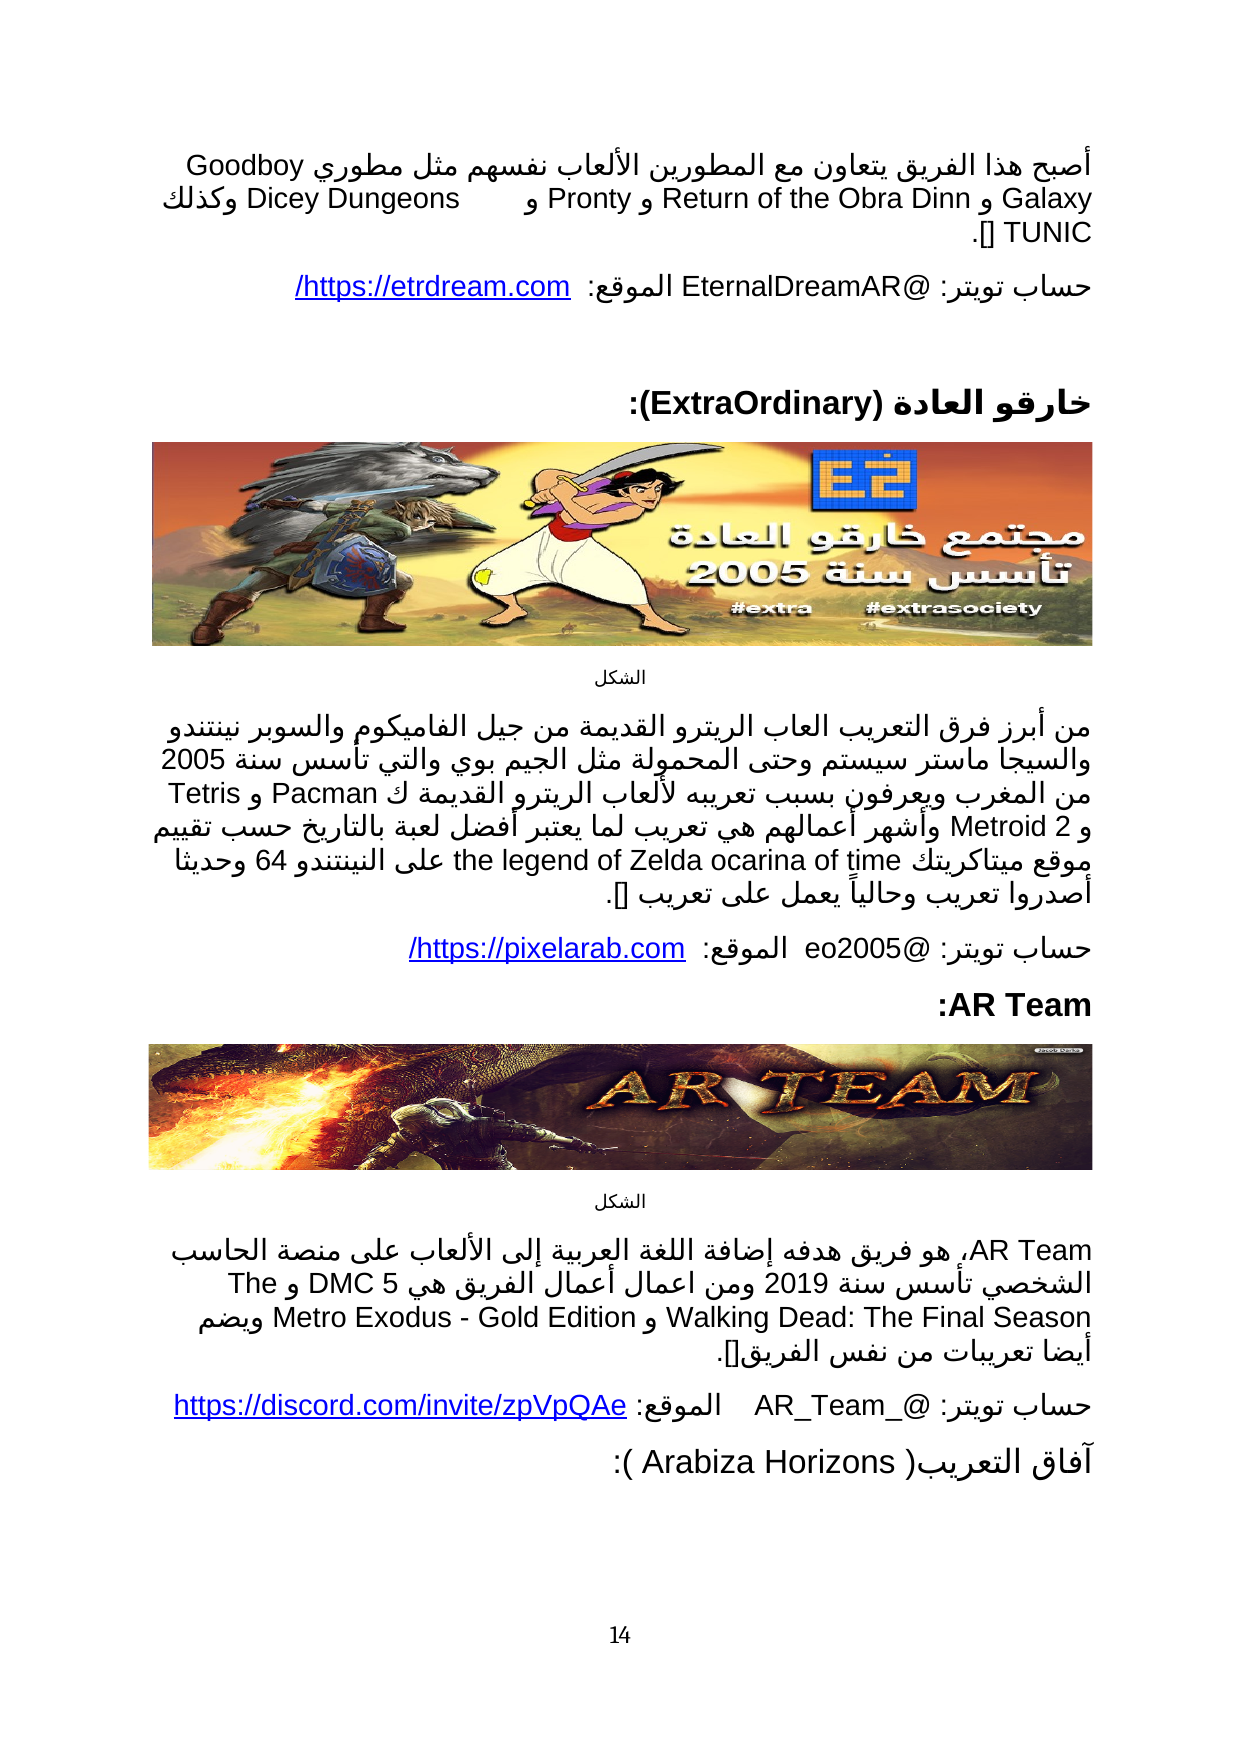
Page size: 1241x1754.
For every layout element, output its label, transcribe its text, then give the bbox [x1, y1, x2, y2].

text الشكل [148, 1191, 1092, 1212]
text خارقو العادة (ExtraOrdinary): [148, 383, 1092, 421]
text الشكل [148, 666, 1092, 688]
text حساب تويتر: @eo2005 الموقع: https://pixelarab.com/ [148, 931, 1092, 964]
text حساب تويتر: @_AR_Team الموقع: https://discord.com/invite/zpVpQAe [148, 1388, 1092, 1421]
text حساب تويتر: @EternalDreamAR الموقع: https://etrdream.com/ [148, 269, 1092, 303]
picture [152, 442, 1093, 646]
text AR Team، هو فريق هدفه إضافة اللغة العربية إلى الألعاب على منصة الحاسب الشخصي تأسس سنة 2019 ومن اعمال أعمال الفريق هي DMC 5 و The Walking Dead: The Final Season و Metro Exodus - Gold Edition ويضم أيضا تعريبات من نفس الفريق[]. [148, 1233, 1092, 1367]
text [148, 148, 1092, 248]
text من أبرز فرق التعريب العاب الريترو القديمة من جيل الفاميكوم والسوبر نينتندو والسيجا ماستر سيستم وحتى المحمولة مثل الجيم بوي والتي تأسس سنة 2005 من المغرب ويعرفون بسبب تعريبه لألعاب الريترو القديمة ك Pacman و Tetris و Metroid 2 وأشهر أعمالهم هي تعريب لما يعتبر أفضل لعبة بالتاريخ حسب تقييم موقع ميتاكريتك the legend of Zelda ocarina of time على النينتندو 64 وحديثا أصدروا تعريب وحالياً يعمل على تعريب []. [148, 709, 1092, 910]
picture [148, 1044, 1093, 1170]
text AR Team: [148, 985, 1092, 1024]
text آفاق التعريب( Arabiza Horizons ): [148, 1442, 1092, 1481]
